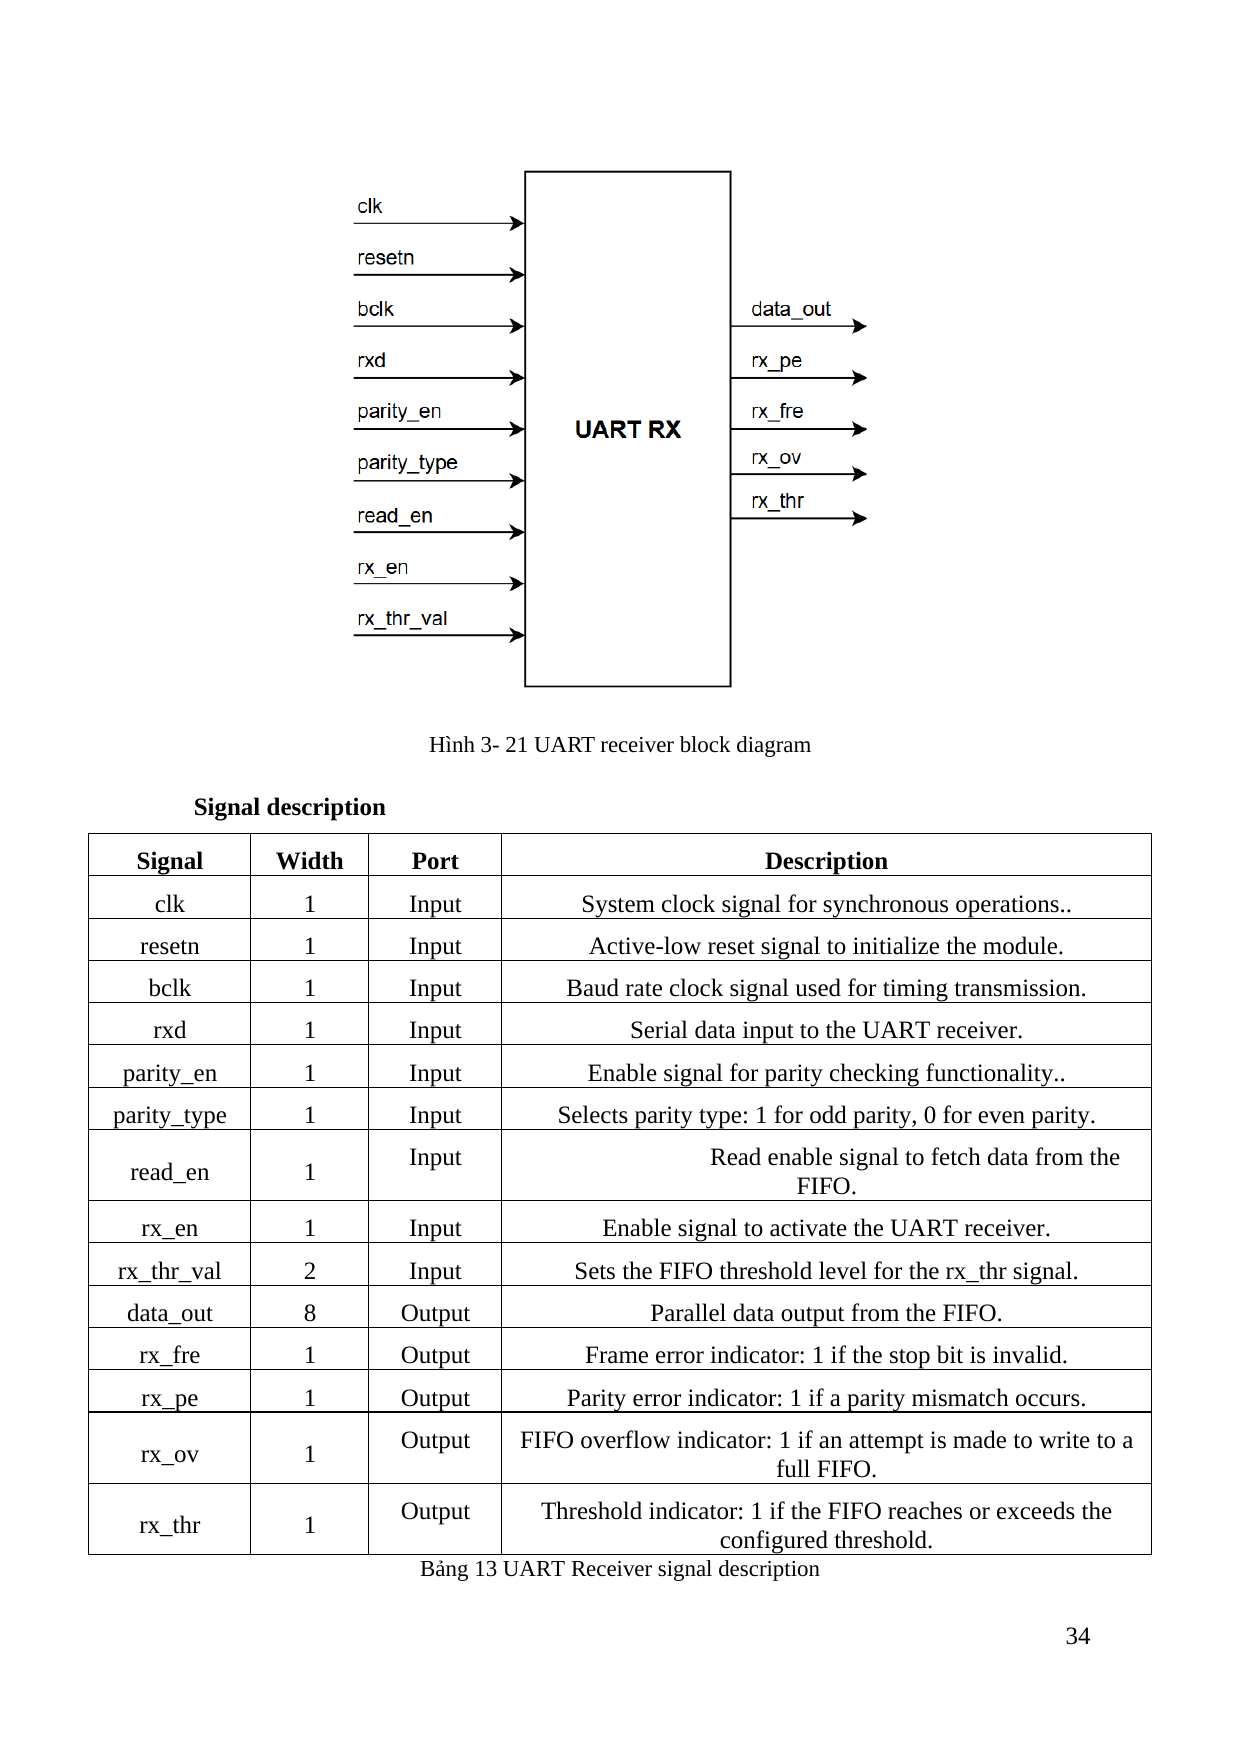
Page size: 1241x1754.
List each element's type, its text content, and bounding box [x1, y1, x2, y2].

table_cell Enable signal to activate the UART receiver. [502, 1201, 1151, 1242]
table_cell Read enable signal to fetch data from the FIFO. [502, 1130, 1151, 1200]
table_cell rx_thr [89, 1484, 250, 1553]
table_cell System clock signal for synchronous operations.. [502, 876, 1151, 917]
table_cell 1 [251, 1201, 368, 1242]
table_cell rx_fre [89, 1328, 250, 1369]
table_header Port [369, 834, 501, 875]
table_cell clk [89, 876, 250, 917]
table_cell Active-low reset signal to initialize the module. [502, 919, 1151, 960]
table_cell 1 [251, 1484, 368, 1553]
table_cell Input [369, 1003, 501, 1044]
table_cell rx_thr_val [89, 1243, 250, 1284]
table_cell FIFO overflow indicator: 1 if an attempt is made to write to a full FIFO. [502, 1413, 1151, 1482]
table_cell Output [369, 1328, 501, 1369]
table_cell Sets the FIFO threshold level for the rx_thr signal. [502, 1243, 1151, 1284]
table_header Width [251, 834, 368, 875]
table_cell bclk [89, 961, 250, 1002]
table_cell Serial data input to the UART receiver. [502, 1003, 1151, 1044]
table_cell Output [369, 1484, 501, 1553]
table_cell rx_ov [89, 1413, 250, 1482]
table_cell rx_pe [89, 1370, 250, 1411]
table_cell 1 [251, 1370, 368, 1411]
text Signal description [150, 792, 1090, 820]
table_cell Parallel data output from the FIFO. [502, 1286, 1151, 1327]
table_cell data_out [89, 1286, 250, 1327]
table_cell Selects parity type: 1 for odd parity, 0 for even parity. [502, 1088, 1151, 1129]
table_cell 8 [251, 1286, 368, 1327]
table_cell Output [369, 1286, 501, 1327]
table_cell 1 [251, 1003, 368, 1044]
table_cell Input [369, 919, 501, 960]
table_cell 1 [251, 876, 368, 917]
table_cell Input [369, 961, 501, 1002]
table_cell Threshold indicator: 1 if the FIFO reaches or exceeds the configured threshold. [502, 1484, 1151, 1553]
table_cell Baud rate clock signal used for timing transmission. [502, 961, 1151, 1002]
table_cell 1 [251, 961, 368, 1002]
table_cell Input [369, 1130, 501, 1200]
table_cell Frame error indicator: 1 if the stop bit is invalid. [502, 1328, 1151, 1369]
picture [293, 150, 947, 713]
table_cell Input [369, 1243, 501, 1284]
table_cell 1 [251, 1045, 368, 1087]
table_cell 1 [251, 1328, 368, 1369]
table_cell rx_en [89, 1201, 250, 1242]
table_cell Input [369, 1201, 501, 1242]
table_cell 1 [251, 919, 368, 960]
table_cell 1 [251, 1413, 368, 1482]
table_cell 1 [251, 1088, 368, 1129]
table_cell resetn [89, 919, 250, 960]
table_cell read_en [89, 1130, 250, 1200]
table_cell Parity error indicator: 1 if a parity mismatch occurs. [502, 1370, 1151, 1411]
table_cell Output [369, 1370, 501, 1411]
table_cell Output [369, 1413, 501, 1482]
table_header Signal [89, 834, 250, 875]
table_header Description [502, 834, 1151, 875]
table_cell parity_en [89, 1045, 250, 1087]
table_cell Input [369, 1088, 501, 1129]
table_cell parity_type [89, 1088, 250, 1129]
table_cell Input [369, 876, 501, 917]
table_cell Input [369, 1045, 501, 1087]
table_cell Enable signal for parity checking functionality.. [502, 1045, 1151, 1087]
table_cell 1 [251, 1130, 368, 1200]
table_cell 2 [251, 1243, 368, 1284]
table_cell rxd [89, 1003, 250, 1044]
